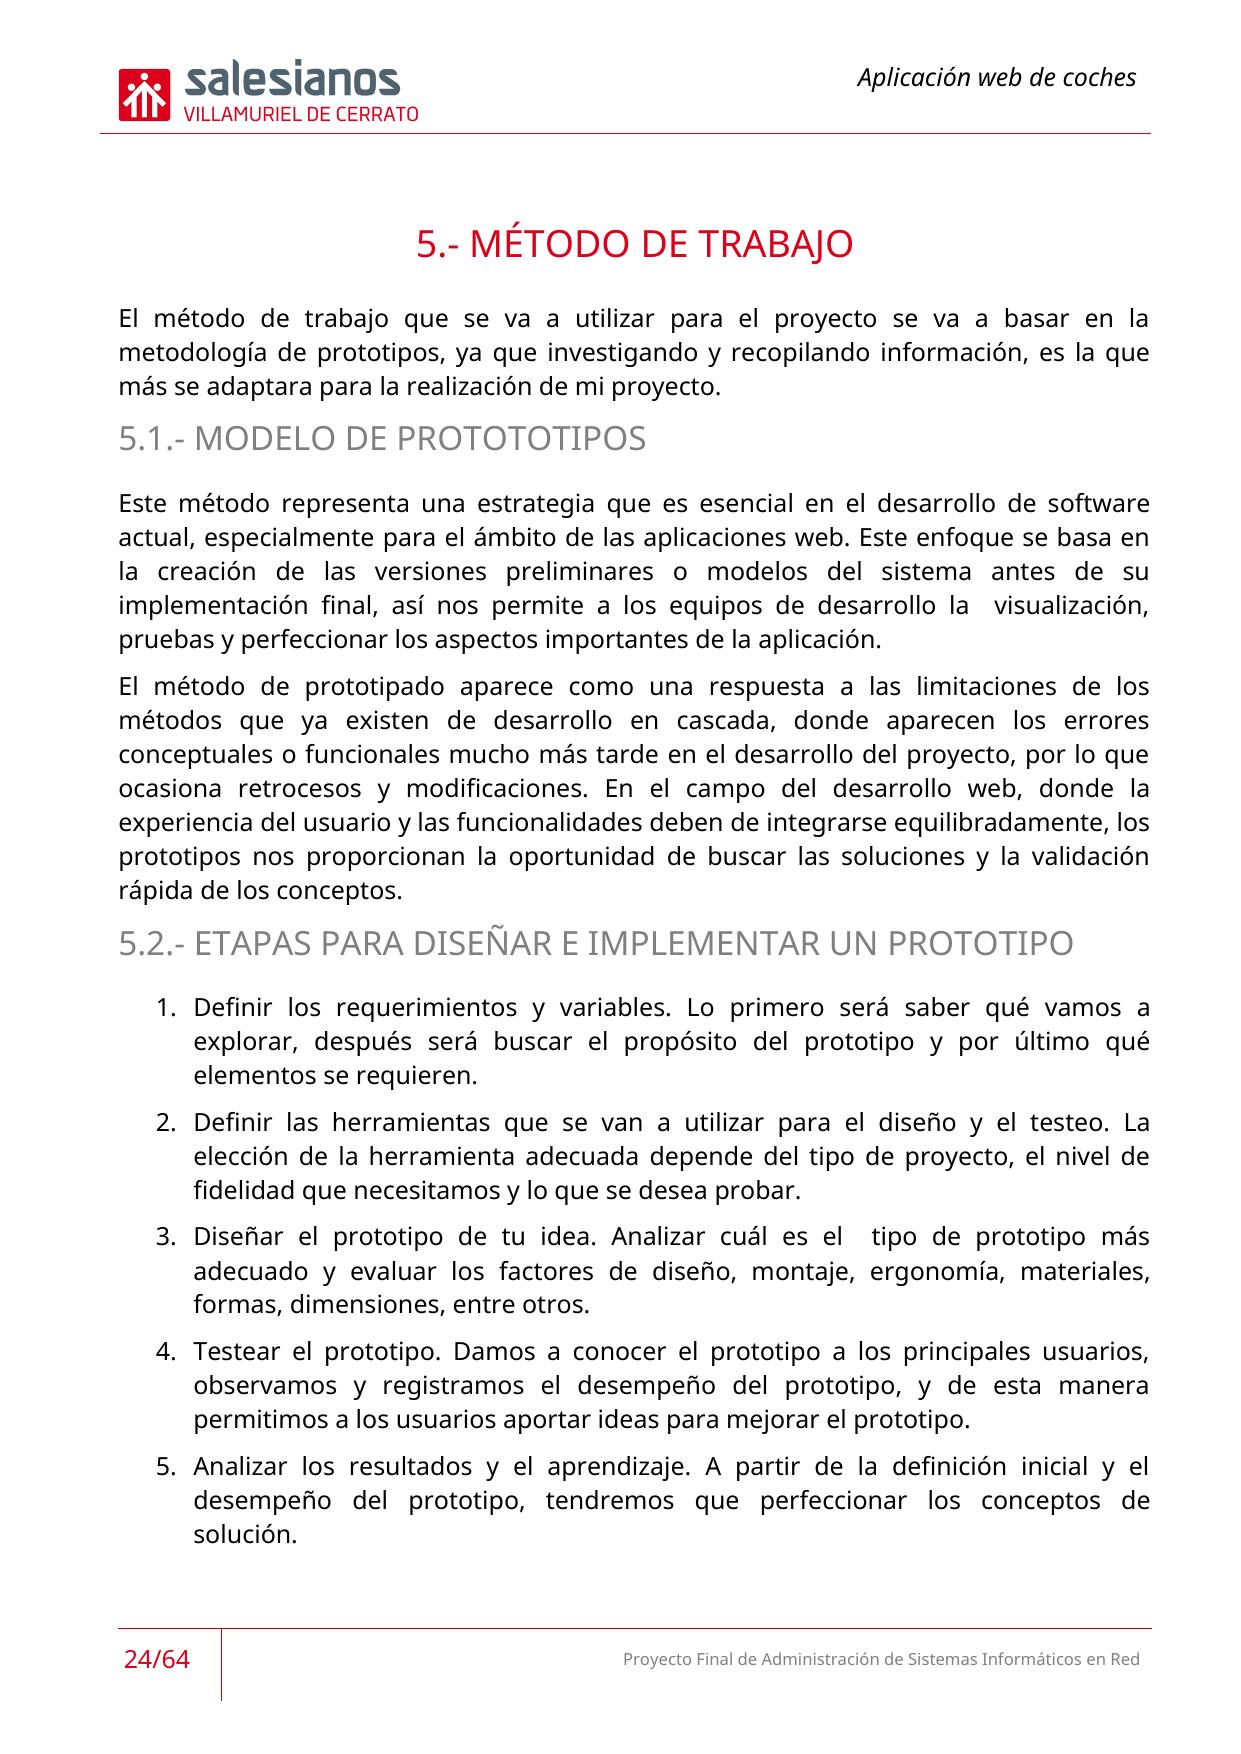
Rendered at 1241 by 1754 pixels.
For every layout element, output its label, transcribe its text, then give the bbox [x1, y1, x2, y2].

list Analizar los resultados y el aprendizaje. A partir de la definición inicial y el desempeño del prototipo, tendremos que perfeccionar los conceptos de solución. [156, 1448, 1152, 1551]
text El método de trabajo que se va a utilizar para el proyecto se va a basar en la metodología de prototipos, ya que investigando y recopilando información, es la que más se adaptara para la realización de mi proyecto. [118, 300, 1152, 403]
list Testear el prototipo. Damos a conocer el prototipo a los principales usuarios, observamos y registramos el desempeño del prototipo, y de esta manera permitimos a los usuarios aportar ideas para mejorar el prototipo. [156, 1334, 1152, 1436]
subtitle Etapas para diseñar e implementar un prototipo [118, 919, 1152, 965]
list Diseñar el prototipo de tu idea. Analizar cuál es el tipo de prototipo más adecuado y evaluar los factores de diseño, montaje, ergonomía, materiales, formas, dimensiones, entre otros. [156, 1219, 1152, 1321]
list Definir los requerimientos y variables. Lo primero será saber qué vamos a explorar, después será buscar el propósito del prototipo y por último qué elementos se requieren. [156, 990, 1152, 1092]
text Este método representa una estrategia que es esencial en el desarrollo de software actual, especialmente para el ámbito de las aplicaciones web. Este enfoque se basa en la creación de las versiones preliminares o modelos del sistema antes de su implementación final, así nos permite a los equipos de desarrollo la visualización, pruebas y perfeccionar los aspectos importantes de la aplicación. [118, 486, 1152, 656]
text El método de prototipado aparece como una respuesta a las limitaciones de los métodos que ya existen de desarrollo en cascada, donde aparecen los errores conceptuales o funcionales mucho más tarde en el desarrollo del proyecto, por lo que ocasiona retrocesos y modificaciones. En el campo del desarrollo web, donde la experiencia del usuario y las funcionalidades deben de integrarse equilibradamente, los prototipos nos proporcionan la oportunidad de buscar las soluciones y la validación rápida de los conceptos. [118, 668, 1152, 907]
list Definir las herramientas que se van a utilizar para el diseño y el testeo. La elección de la herramienta adecuada depende del tipo de proyecto, el nivel de fidelidad que necesitamos y lo que se desea probar. [156, 1104, 1152, 1207]
subtitle MÉTODO DE TRABAJO [118, 218, 1152, 269]
subtitle Modelo de Protototipos [118, 415, 1152, 461]
picture [118, 59, 419, 126]
